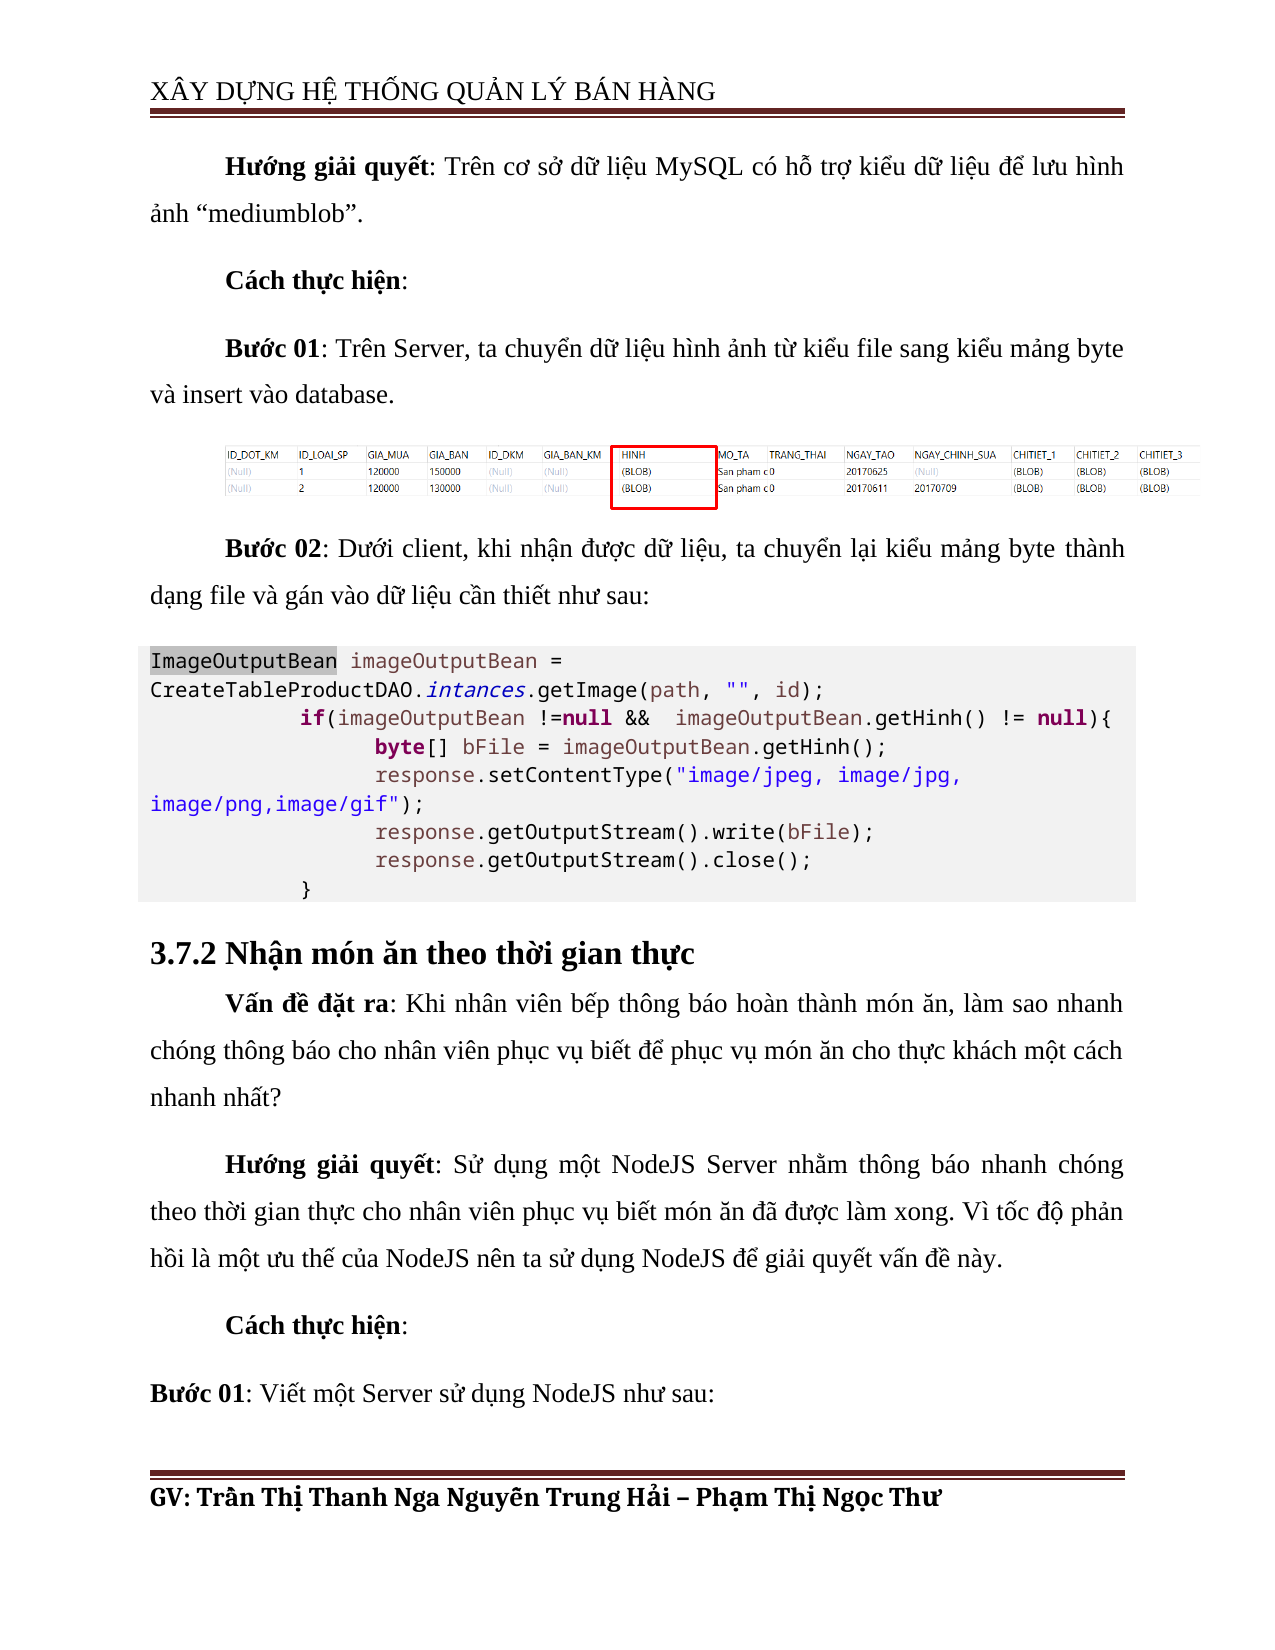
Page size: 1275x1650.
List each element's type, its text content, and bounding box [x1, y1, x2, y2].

text Hướng giải quyết: Trên cơ sở dữ liệu MySQL có hỗ trợ kiểu dữ liệu để lưu hình ảnh “mediumblob”. [150, 150, 1125, 228]
picture [613, 448, 715, 496]
text Bước 01: Trên Server, ta chuyển dữ liệu hình ảnh từ kiểu file sang kiểu mảng byte và insert vào database. [150, 332, 1125, 409]
table_header ImageOutputBean imageOutputBean = CreateTableProductDAO.intances.getImage(path, "", id); if(imageOutputBean !=null && imageOutputBean.getHinh() != null){ byte[] bFile = imageOutputBean.getHinh(); response.setContentType("image/jpeg, image/jpg, image/png,image/gif"); response.getOutputStream().write(bFile); response.getOutputStream().close(); } [138, 646, 1136, 902]
text Bước 02: Dưới client, khi nhận được dữ liệu, ta chuyển lại kiểu mảng byte thành dạng file và gán vào dữ liệu cần thiết như sau: [150, 532, 1125, 610]
text Vấn đề đặt ra: Khi nhân viên bếp thông báo hoàn thành món ăn, làm sao nhanh chóng thông báo cho nhân viên phục vụ biết để phục vụ món ăn cho thực khách một cách nhanh nhất? [150, 988, 1125, 1112]
picture [718, 445, 1200, 496]
text Hướng giải quyết: Sử dụng một NodeJS Server nhằm thông báo nhanh chóng theo thời gian thực cho nhân viên phục vụ biết món ăn đã được làm xong. Vì tốc độ phản hồi là một ưu thế của NodeJS nên ta sử dụng NodeJS để giải quyết vấn đề này. [150, 1148, 1125, 1273]
text Cách thực hiện: [150, 1309, 1125, 1340]
picture [225, 445, 610, 496]
text Bước 01: Viết một Server sử dụng NodeJS như sau: [150, 1377, 1125, 1408]
text Cách thực hiện: [150, 264, 1125, 295]
subtitle 3.7.2 Nhận món ăn theo thời gian thực [150, 934, 1120, 972]
